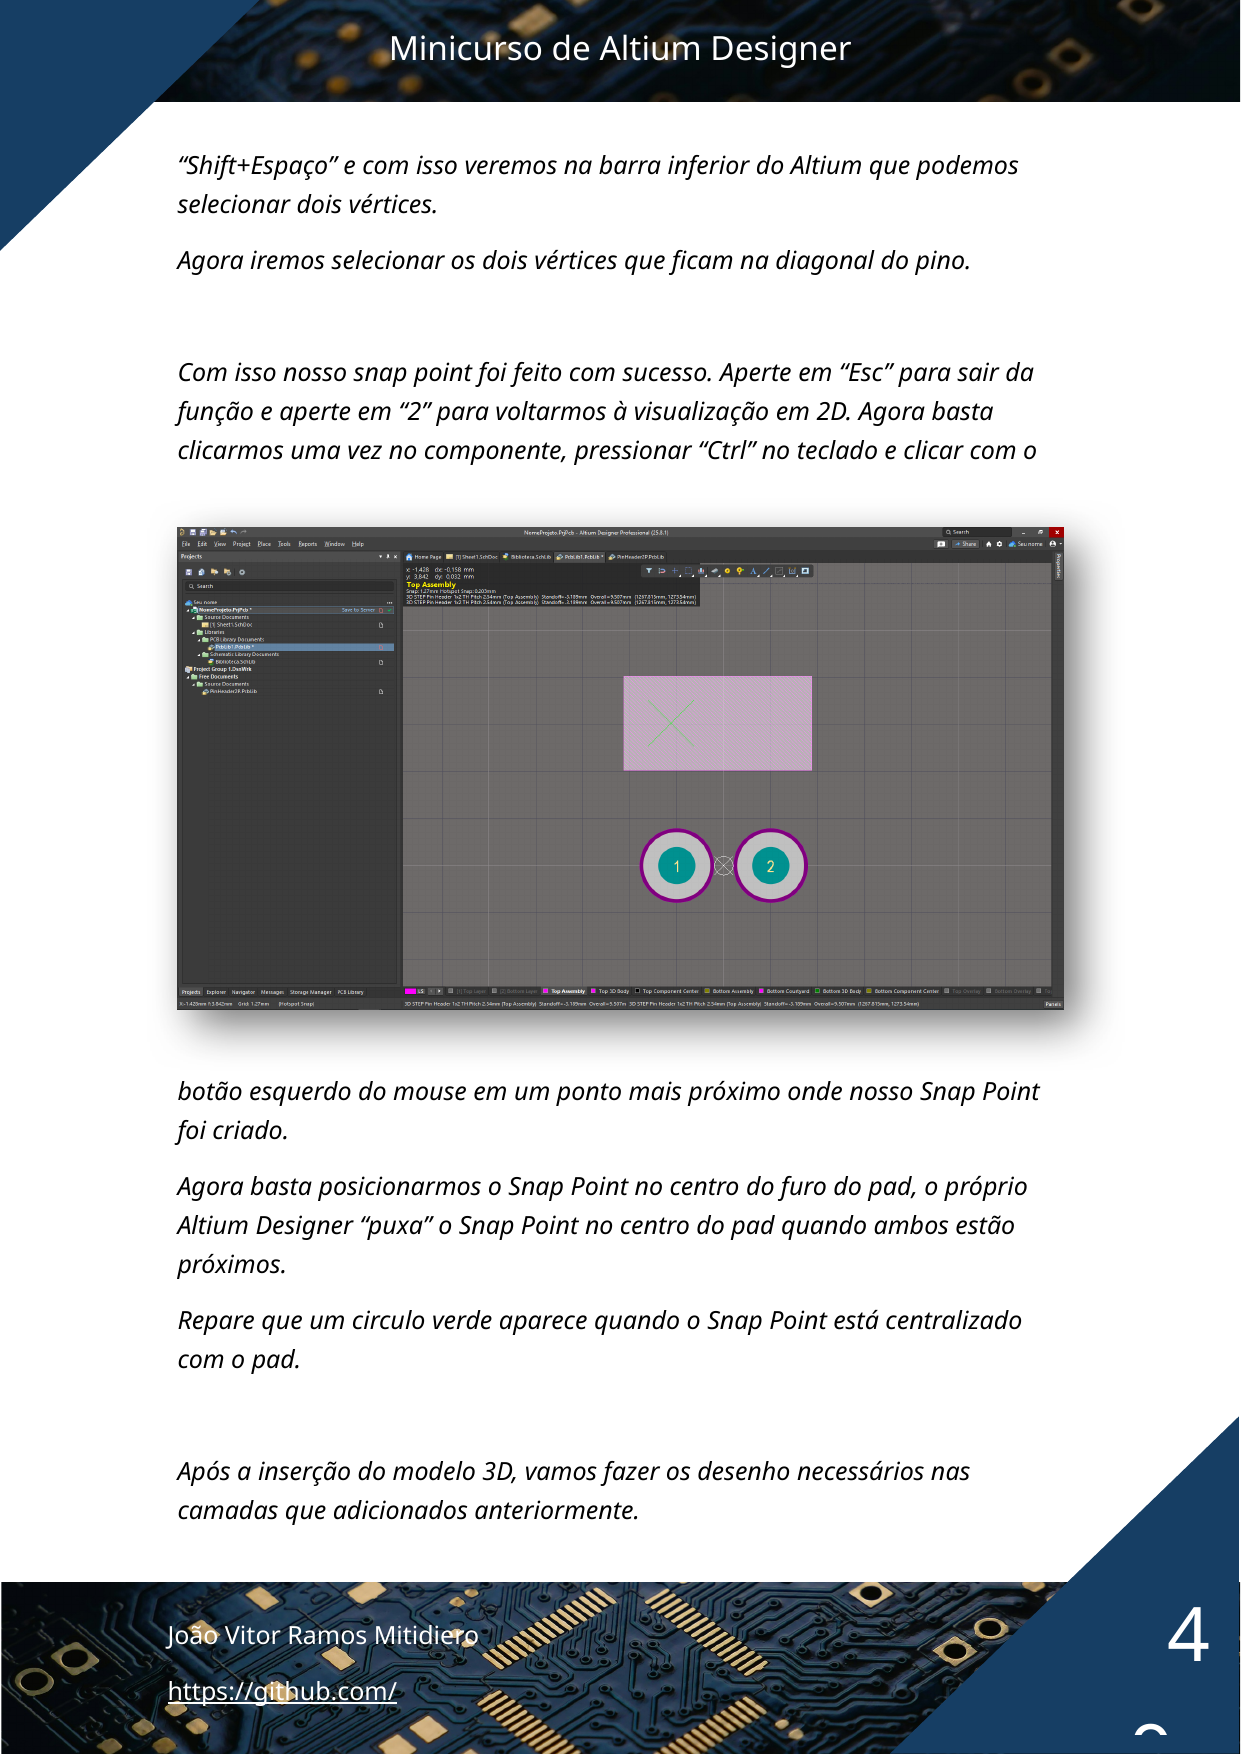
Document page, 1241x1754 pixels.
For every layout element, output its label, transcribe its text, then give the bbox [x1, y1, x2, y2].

text Agora basta posicionarmos o Snap Point no centro do furo do pad, o próprio Altium Designer “puxa” o Snap Point no centro do pad quando ambos estão próximos. [177, 1168, 1063, 1281]
picture [156, 0, 1241, 102]
text Agora iremos selecionar os dois vértices que ficam na diagonal do pino. [177, 243, 1063, 277]
text Com isso nosso snap point foi feito com sucesso. Aperte em “Esc” para sair da função e aperte em “2” para voltarmos à visualização em 2D. Agora basta clicarmos uma vez no componente, pressionar “Ctrl” no teclado e clicar com o botão esquerdo do mouse em um ponto mais próximo onde nosso Snap Point foi criado. [177, 354, 1063, 526]
text Com isso nosso snap point foi feito com sucesso. Aperte em “Esc” para sair da função e aperte em “2” para voltarmos à visualização em 2D. Agora basta clicarmos uma vez no componente, pressionar “Ctrl” no teclado e clicar com o botão esquerdo do mouse em um ponto mais próximo onde nosso Snap Point foi criado. [177, 1043, 1063, 1147]
text Repare que um circulo verde aparece quando o Snap Point está centralizado com o pad. [177, 1303, 1063, 1376]
text Para criar um Snap Point no centro pino precisamos da mediana dos vértices do pino em questão, para isso, com a função já selecionada clique no 3D em que deseja criar o Snap Point. Após isso apertaremos no nosso teclado “Shift+Espaço” e com isso veremos na barra inferior do Altium que podemos selecionar dois vértices. [177, 148, 1063, 221]
text Após a inserção do modelo 3D, vamos fazer os desenho necessários nas camadas que adicionados anteriormente. [177, 1453, 1063, 1527]
picture [177, 527, 1064, 1010]
picture [1, 1582, 1066, 1754]
